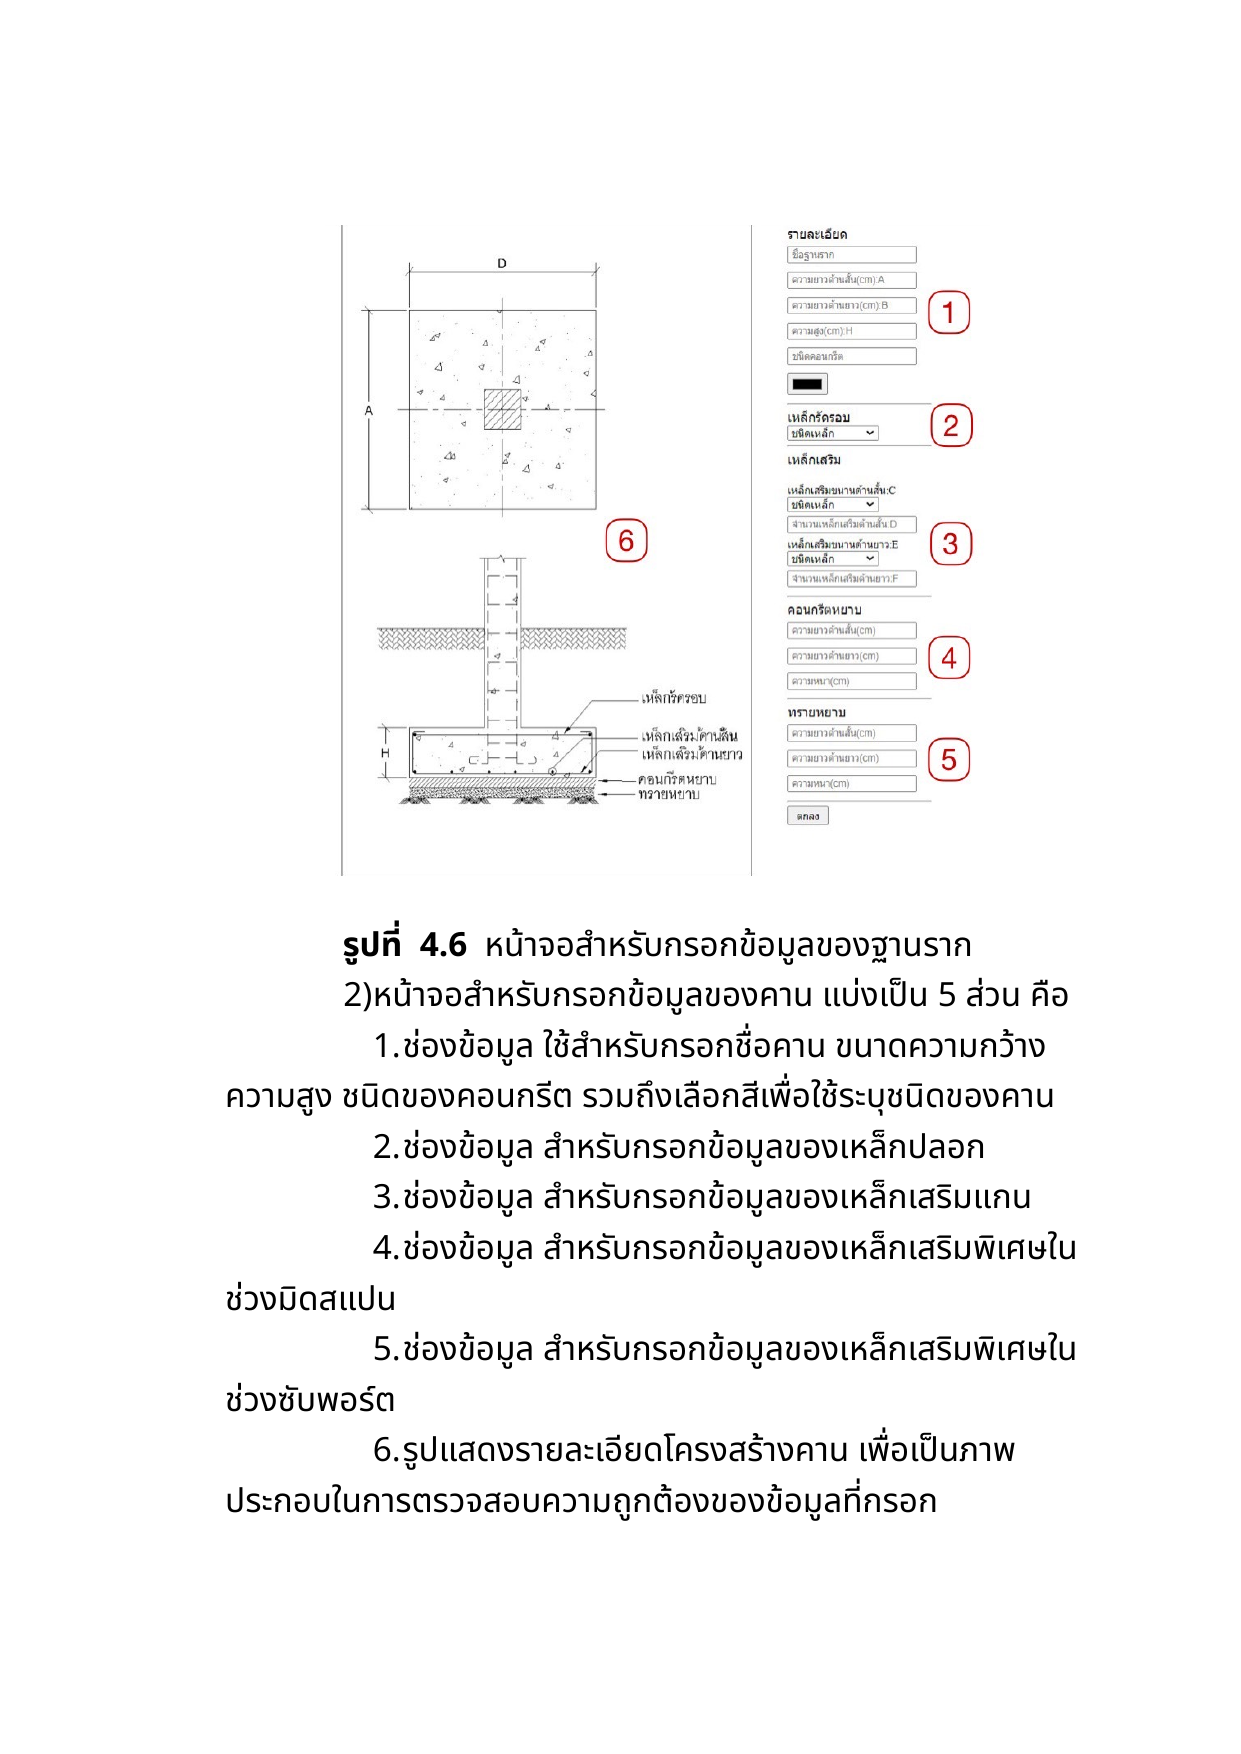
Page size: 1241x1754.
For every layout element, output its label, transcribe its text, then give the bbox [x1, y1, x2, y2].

text 2) หน้าจอสำหรับกรอกข้อมูลของคาน แบ่งเป็น 5 ส่วน คือ [225, 971, 1090, 1022]
text 4. ช่องข้อมูล สำหรับกรอกข้อมูลของเหล็กเสริมพิเศษในช่วงมิดสแปน [225, 1224, 1090, 1325]
text 5. ช่องข้อมูล สำหรับกรอกข้อมูลของเหล็กเสริมพิเศษในช่วงซับพอร์ต [225, 1325, 1090, 1426]
text 2. ช่องข้อมูล สำหรับกรอกข้อมูลของเหล็กปลอก [225, 1123, 1090, 1173]
text 6. รูปแสดงรายละเอียดโครงสร้างคาน เพื่อเป็นภาพประกอบในการตรวจสอบความถูกต้องของข้อมูลที่กรอก [225, 1426, 1090, 1527]
picture [324, 225, 991, 876]
text 3. ช่องข้อมูล สำหรับกรอกข้อมูลของเหล็กเสริมแกน [225, 1173, 1090, 1224]
text 1. ช่องข้อมูล ใช้สำหรับกรอกชื่อคาน ขนาดความกว้าง ความสูง ชนิดของคอนกรีต รวมถึงเลือกสีเพื่อใช้ระบุชนิดของคาน [225, 1022, 1090, 1123]
text รูปที่ 4.6 หน้าจอสำหรับกรอกข้อมูลของฐานราก [225, 920, 1090, 971]
